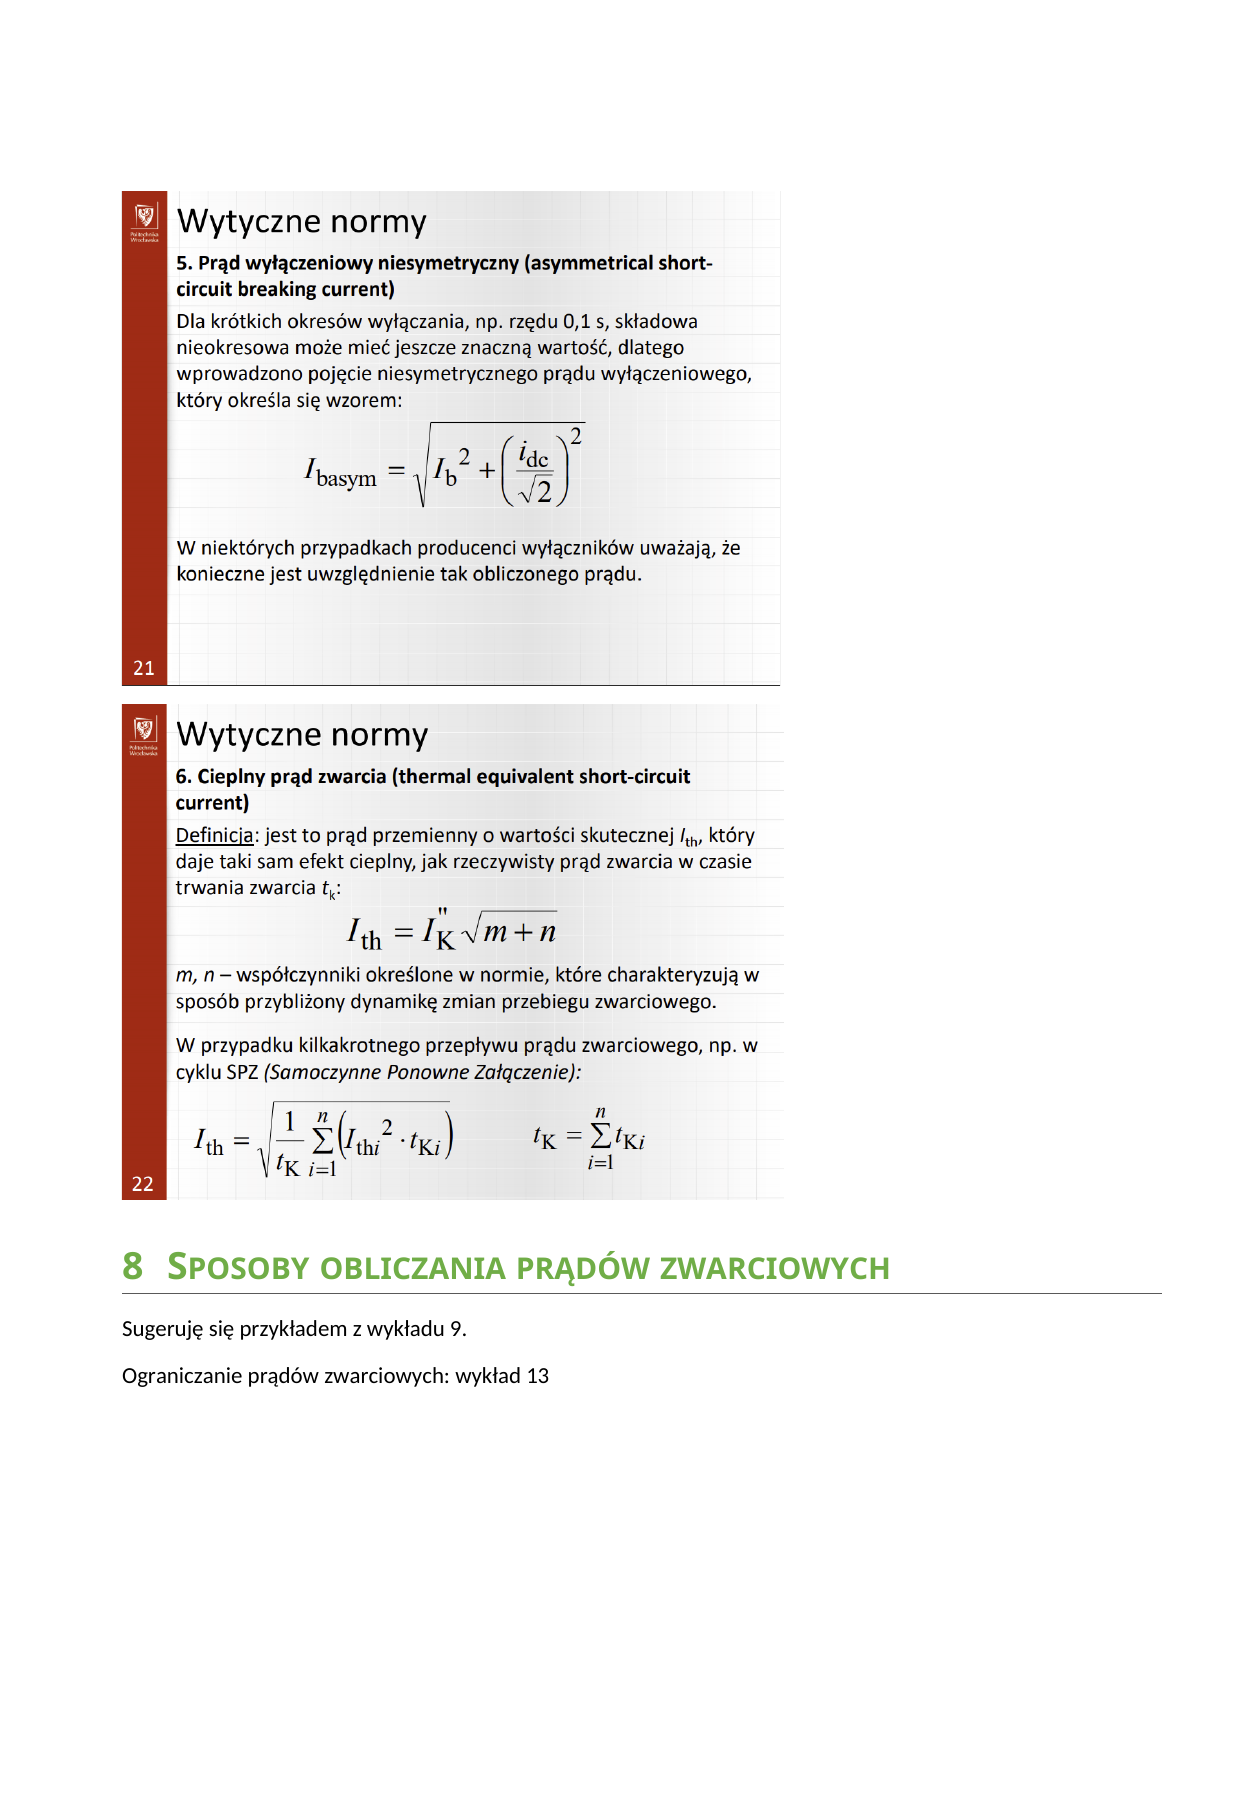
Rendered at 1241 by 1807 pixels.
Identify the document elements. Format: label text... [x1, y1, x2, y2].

picture [121, 704, 784, 1200]
text Sugeruję się przykładem z wykładu 9. [122, 1314, 1162, 1342]
text Ograniczanie prądów zwarciowych: wykład 13 [122, 1361, 1162, 1389]
picture [121, 191, 781, 686]
subtitle Sposoby obliczania prądów zwarciowych [122, 1239, 1162, 1293]
